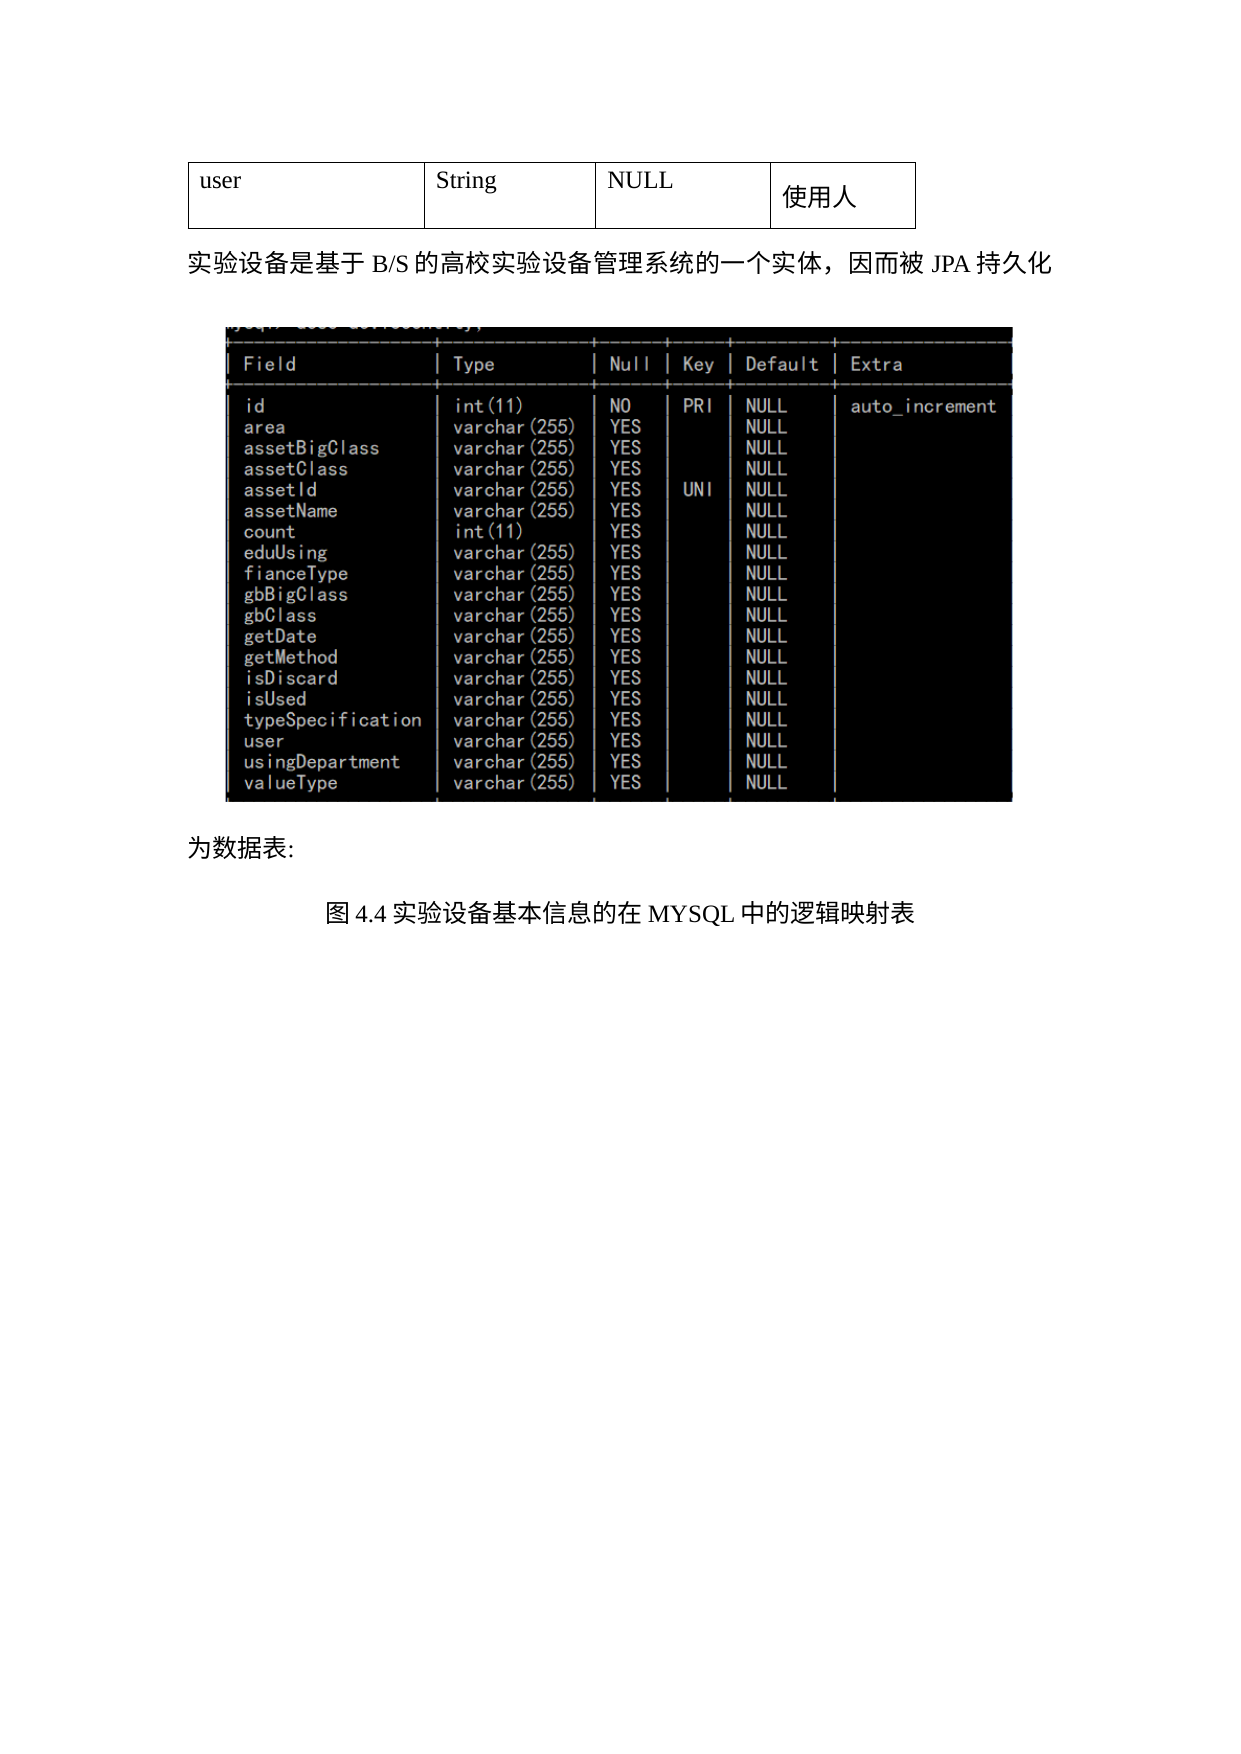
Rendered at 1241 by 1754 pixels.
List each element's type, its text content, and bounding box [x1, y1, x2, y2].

table_cell String [425, 163, 595, 228]
table_cell NULL [596, 163, 770, 228]
table_cell 使用人 [771, 163, 915, 228]
picture [225, 327, 1012, 802]
table_cell user [189, 163, 424, 228]
text 图4.4 实验设备基本信息的在MYSQL中的逻辑映射表 [187, 879, 1053, 944]
